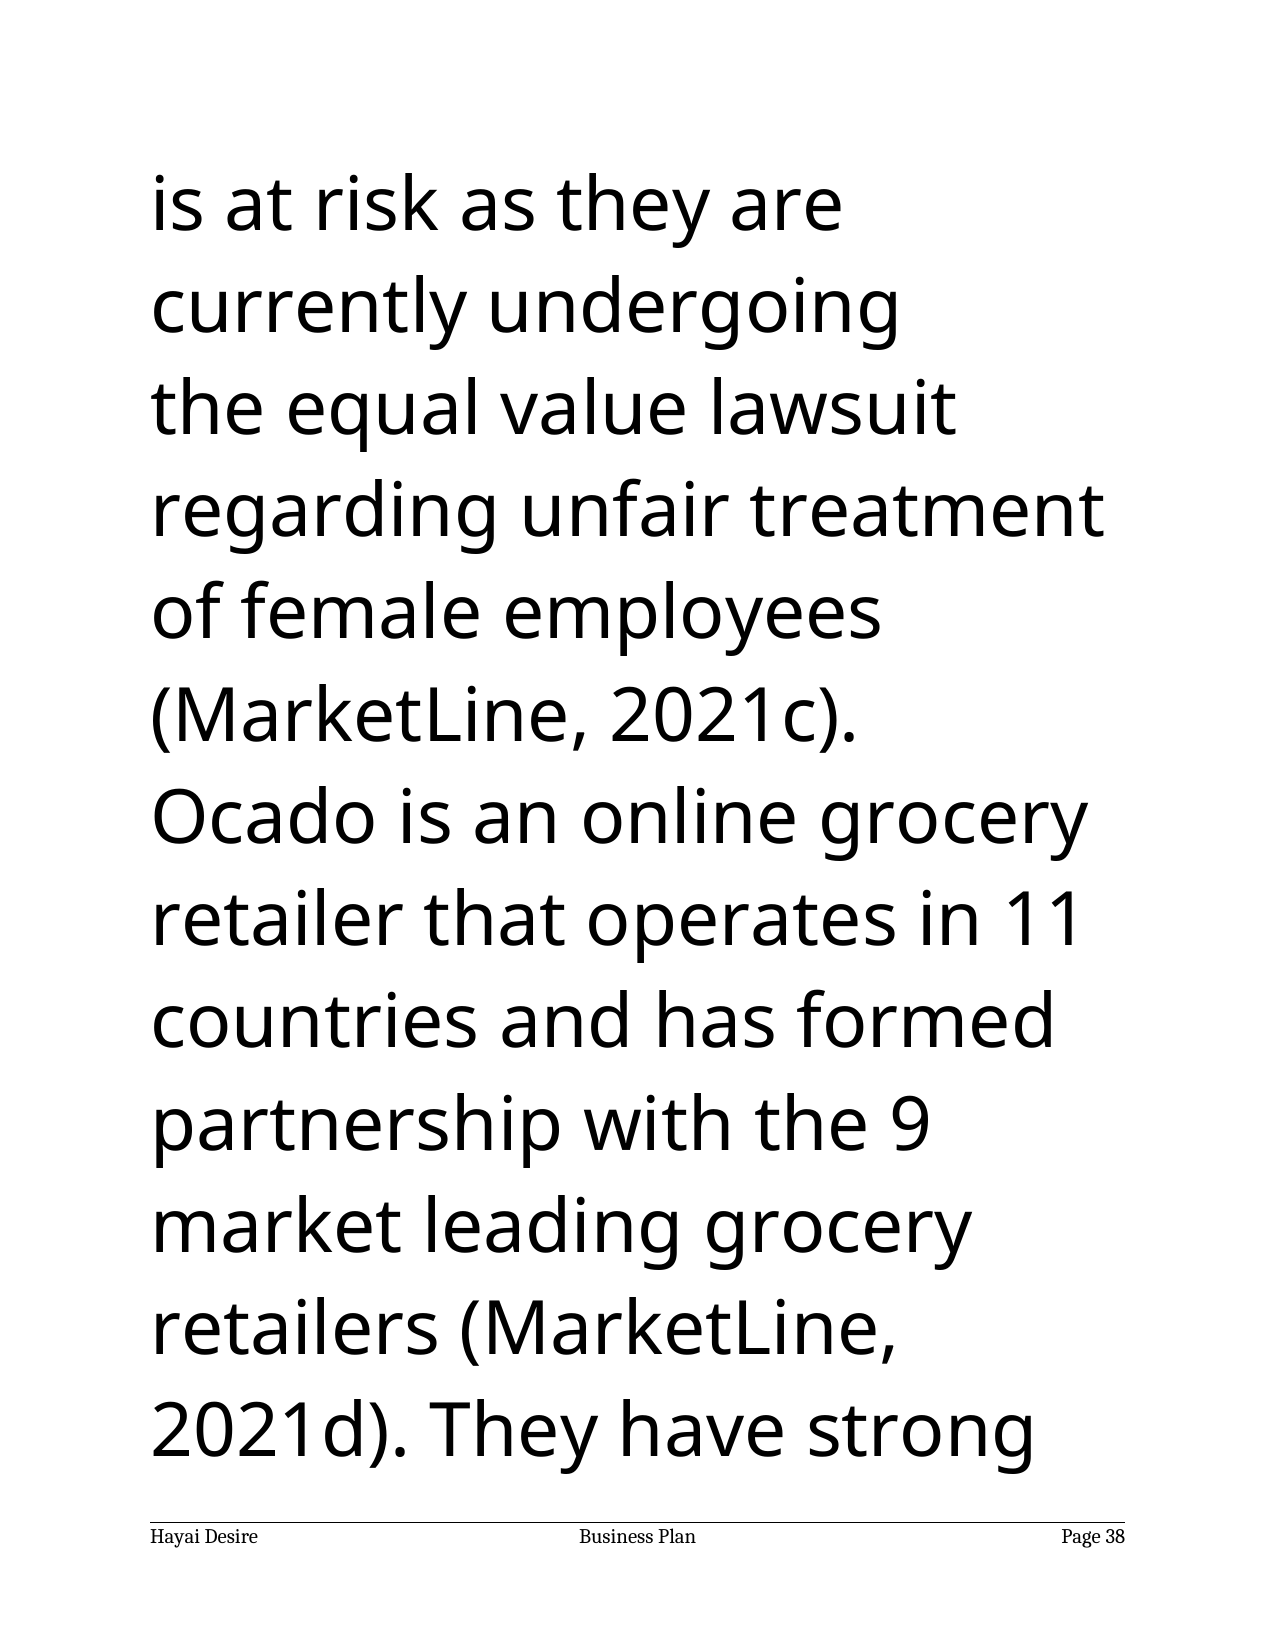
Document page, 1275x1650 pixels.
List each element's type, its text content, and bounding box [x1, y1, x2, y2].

text partnership with the 9 market leading grocery retailers (MarketLine, 2021d). They have strong [150, 1070, 1125, 1478]
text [150, 150, 1125, 354]
text Ocado is an online grocery retailer that operates in 11 countries and has formed [150, 763, 1125, 1070]
text the equal value lawsuit regarding unfair treatment of female employees (MarketLine, 2021c). [150, 354, 1125, 763]
